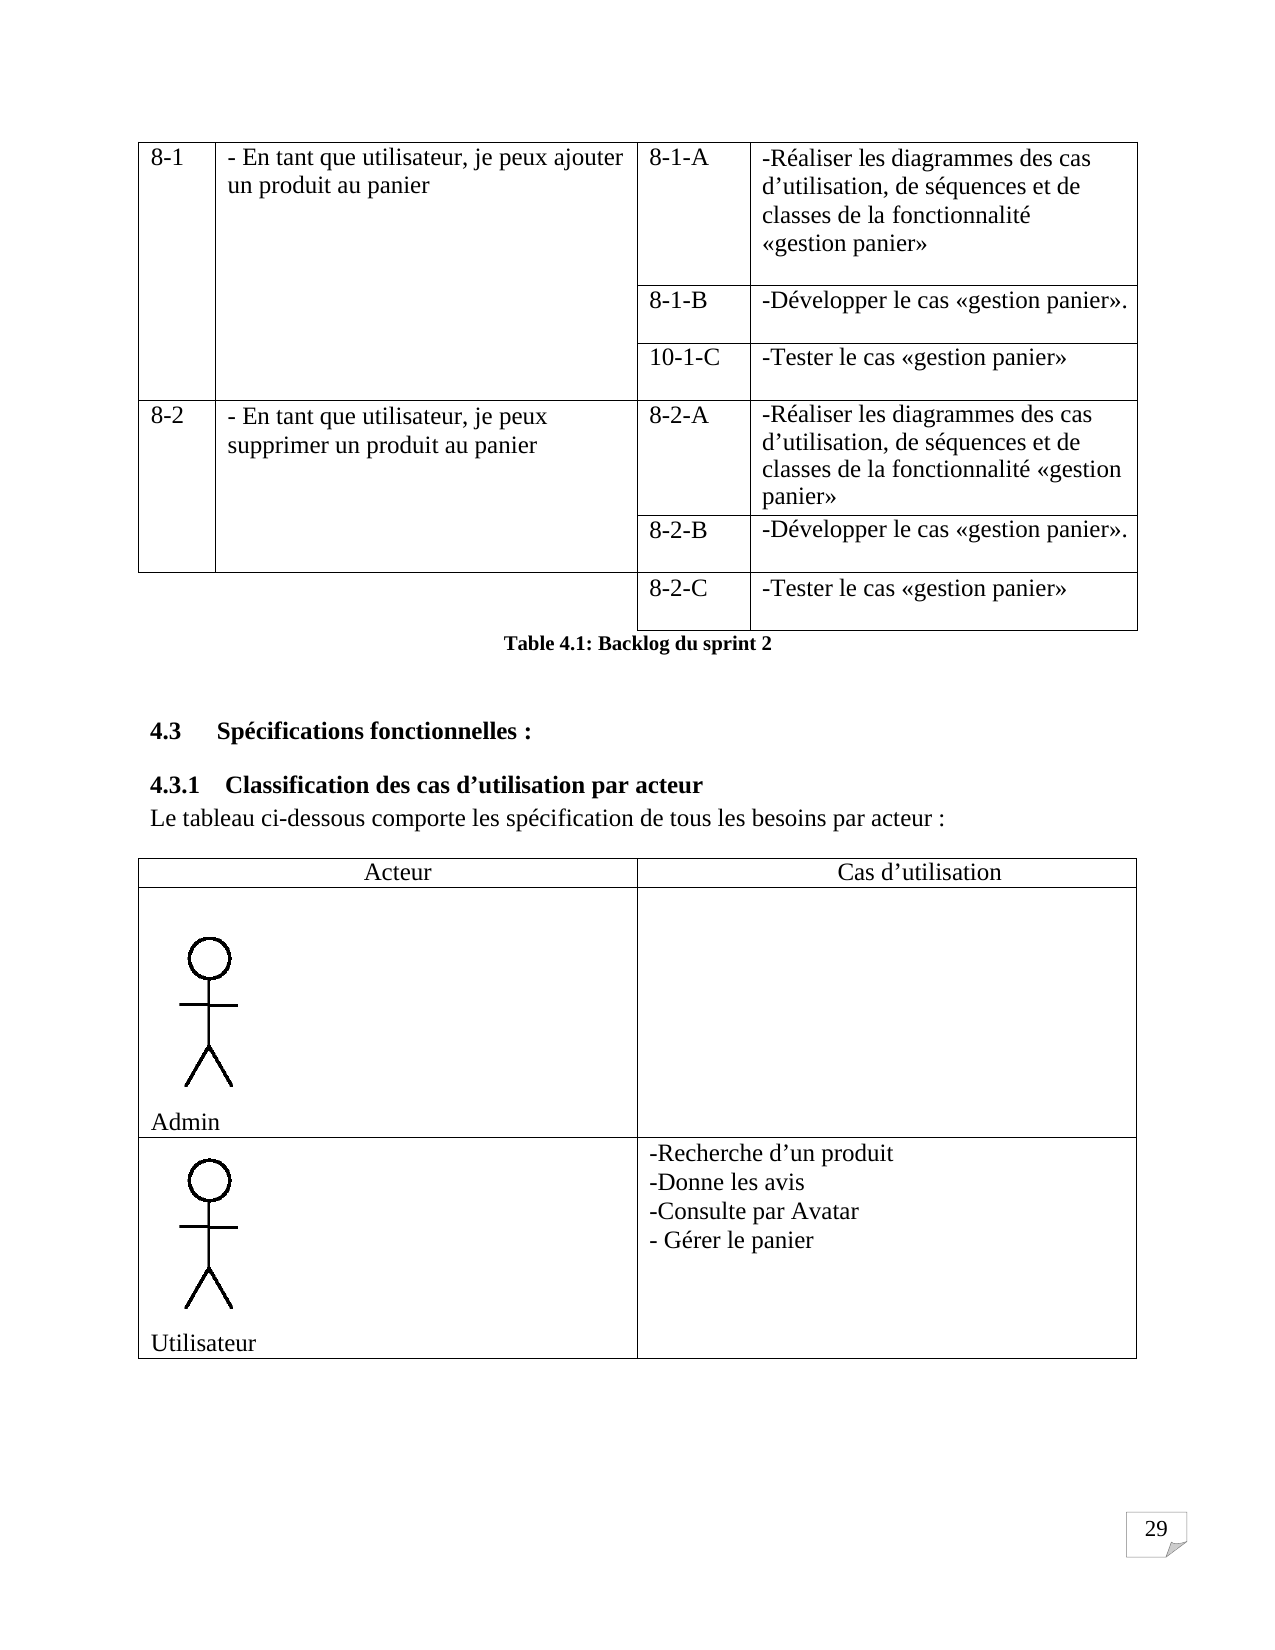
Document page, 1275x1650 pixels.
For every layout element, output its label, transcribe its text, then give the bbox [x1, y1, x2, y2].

table_cell 8-2-C [638, 573, 750, 630]
table_cell Admin [139, 888, 637, 1137]
picture [179, 1158, 238, 1309]
table_cell 8-2-B [638, 516, 750, 572]
table_cell -Réaliser les diagrammes des cas d’utilisation, de séquences et de classes de la fonctionnalité «gestion panier» [751, 401, 1137, 515]
table_cell -Tester le cas «gestion panier» [751, 344, 1137, 400]
table_cell - En tant que utilisateur, je peux ajouter un produit au panier [216, 143, 637, 400]
table_cell 8-2-A [638, 401, 750, 515]
table_cell 8-1 [139, 143, 215, 400]
table_cell [638, 888, 1136, 1137]
table_cell 8-1-B [638, 286, 750, 342]
table_cell - En tant que utilisateur, je peux supprimer un produit au panier [216, 401, 637, 572]
table_cell -Réaliser les diagrammes des cas d’utilisation, de séquences et de classes de la fonctionnalité «gestion panier» [751, 143, 1137, 285]
table_cell Utilisateur [139, 1138, 637, 1358]
text Table 4.1: Backlog du sprint 2 [154, 631, 1121, 655]
table_cell 8-2 [139, 401, 215, 572]
table_header Acteur [139, 859, 637, 887]
table_cell -Développer le cas «gestion panier». [751, 516, 1137, 572]
table_cell -Recherche d’un produit -Donne les avis -Consulte par Avatar - Gérer le panier [638, 1138, 1136, 1358]
picture [1168, 1544, 1181, 1554]
table_cell -Développer le cas «gestion panier». [751, 286, 1137, 342]
table_header Cas d’utilisation [638, 859, 1136, 887]
picture [1168, 1543, 1187, 1557]
table_cell 10-1-C [638, 344, 750, 400]
picture [179, 937, 238, 1087]
text Le tableau ci-dessous comporte les spécification de tous les besoins par acteur : [150, 803, 1164, 832]
table_cell -Tester le cas «gestion panier» [751, 573, 1137, 630]
list Classification des cas d’utilisation par acteur [150, 771, 1164, 799]
table_cell 8-1-A [638, 143, 750, 285]
subtitle Spécifications fonctionnelles : [150, 716, 1164, 745]
picture [1165, 1541, 1171, 1556]
